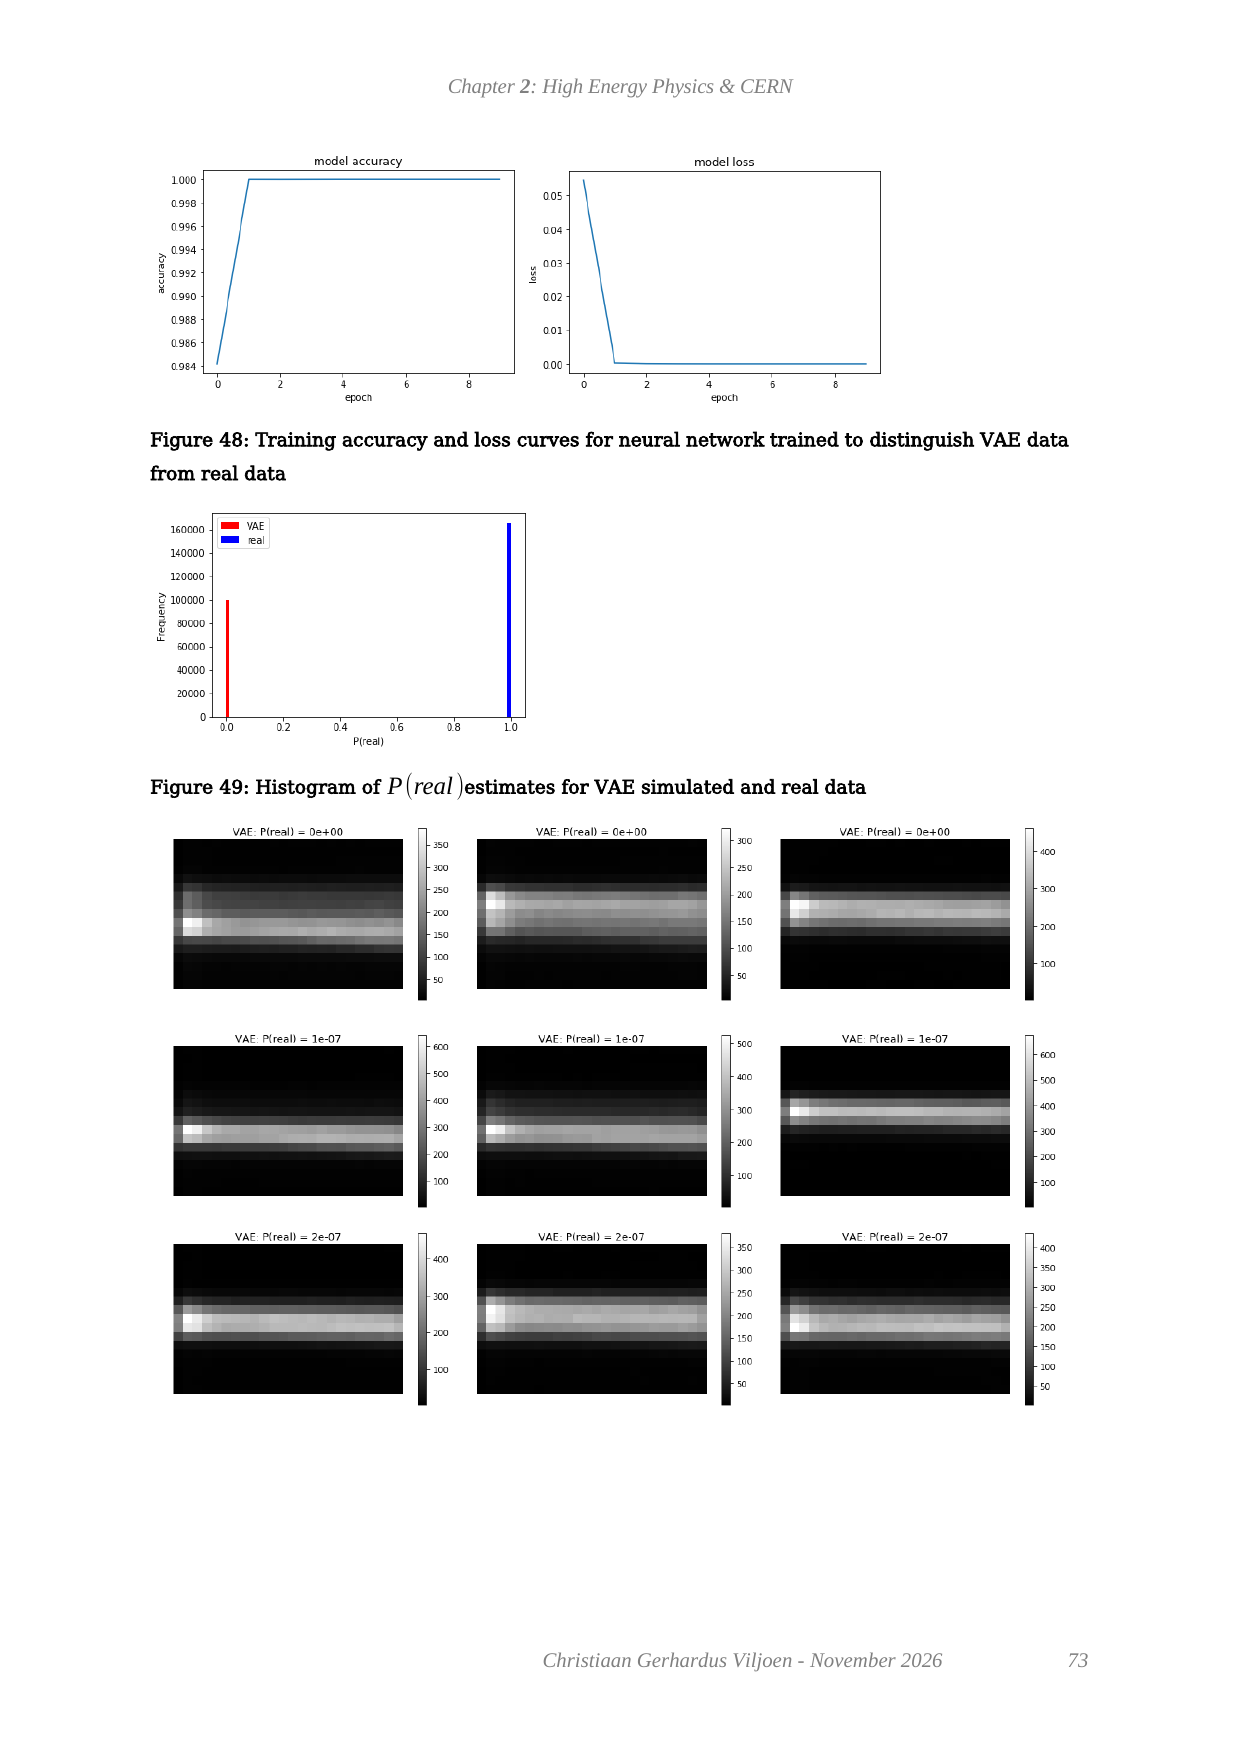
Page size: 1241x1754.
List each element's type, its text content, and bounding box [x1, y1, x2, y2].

picture [150, 1027, 1061, 1215]
text Figure 48: Training accuracy and loss curves for neural network trained to distinguish VAE data from real data [150, 427, 1090, 484]
picture [150, 820, 1061, 1008]
picture [150, 150, 888, 408]
picture [150, 1225, 1061, 1413]
text Figure 49: Histogram of estimates for VAE simulated and real data [150, 771, 1090, 801]
picture [150, 503, 534, 752]
